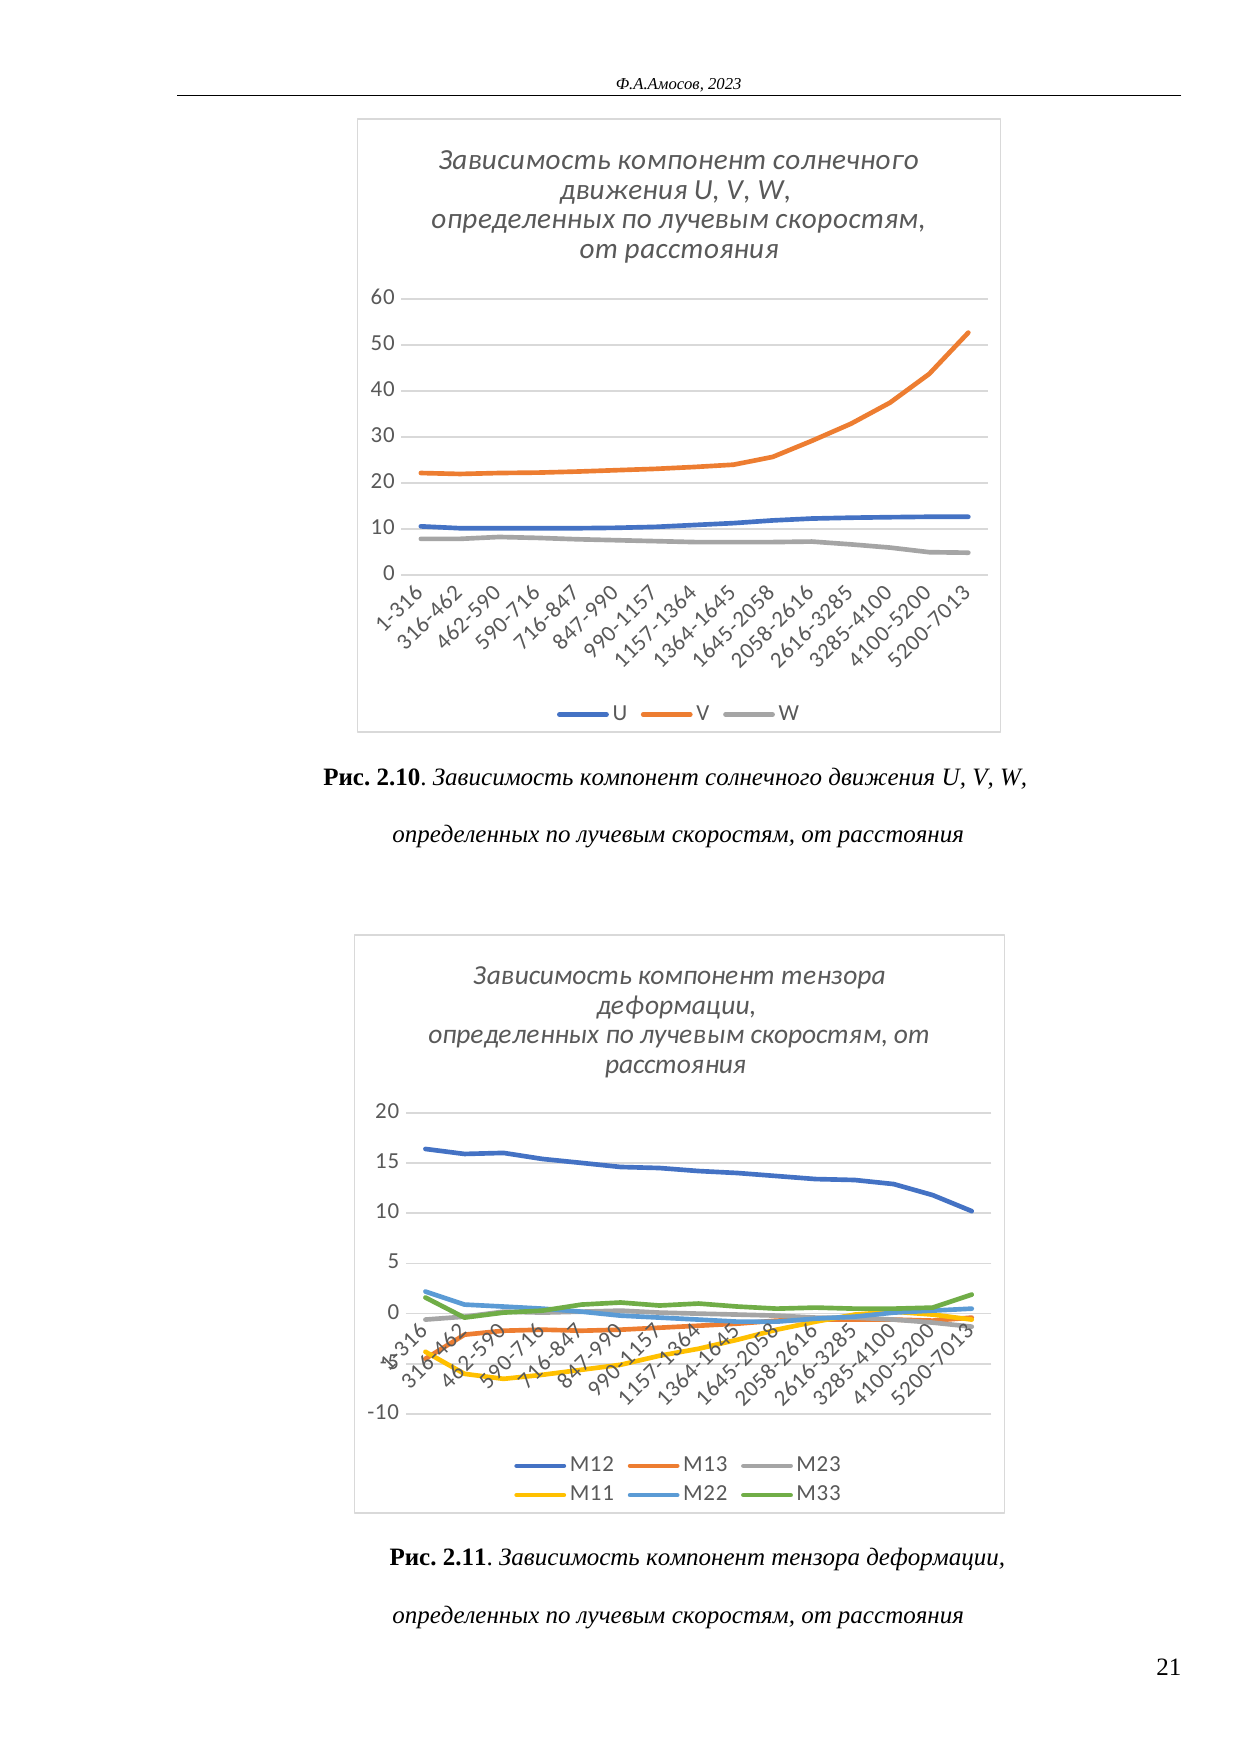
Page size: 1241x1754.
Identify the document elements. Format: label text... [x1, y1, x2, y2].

text Рис. 2.11. Зависимость компонент тензора деформации, определенных по лучевым скоростям, от расстояния [177, 1542, 1181, 1629]
text Рис. 2.10. Зависимость компонент солнечного движения U, V, W, определенных по лучевым скоростям, от расстояния [177, 762, 1181, 848]
